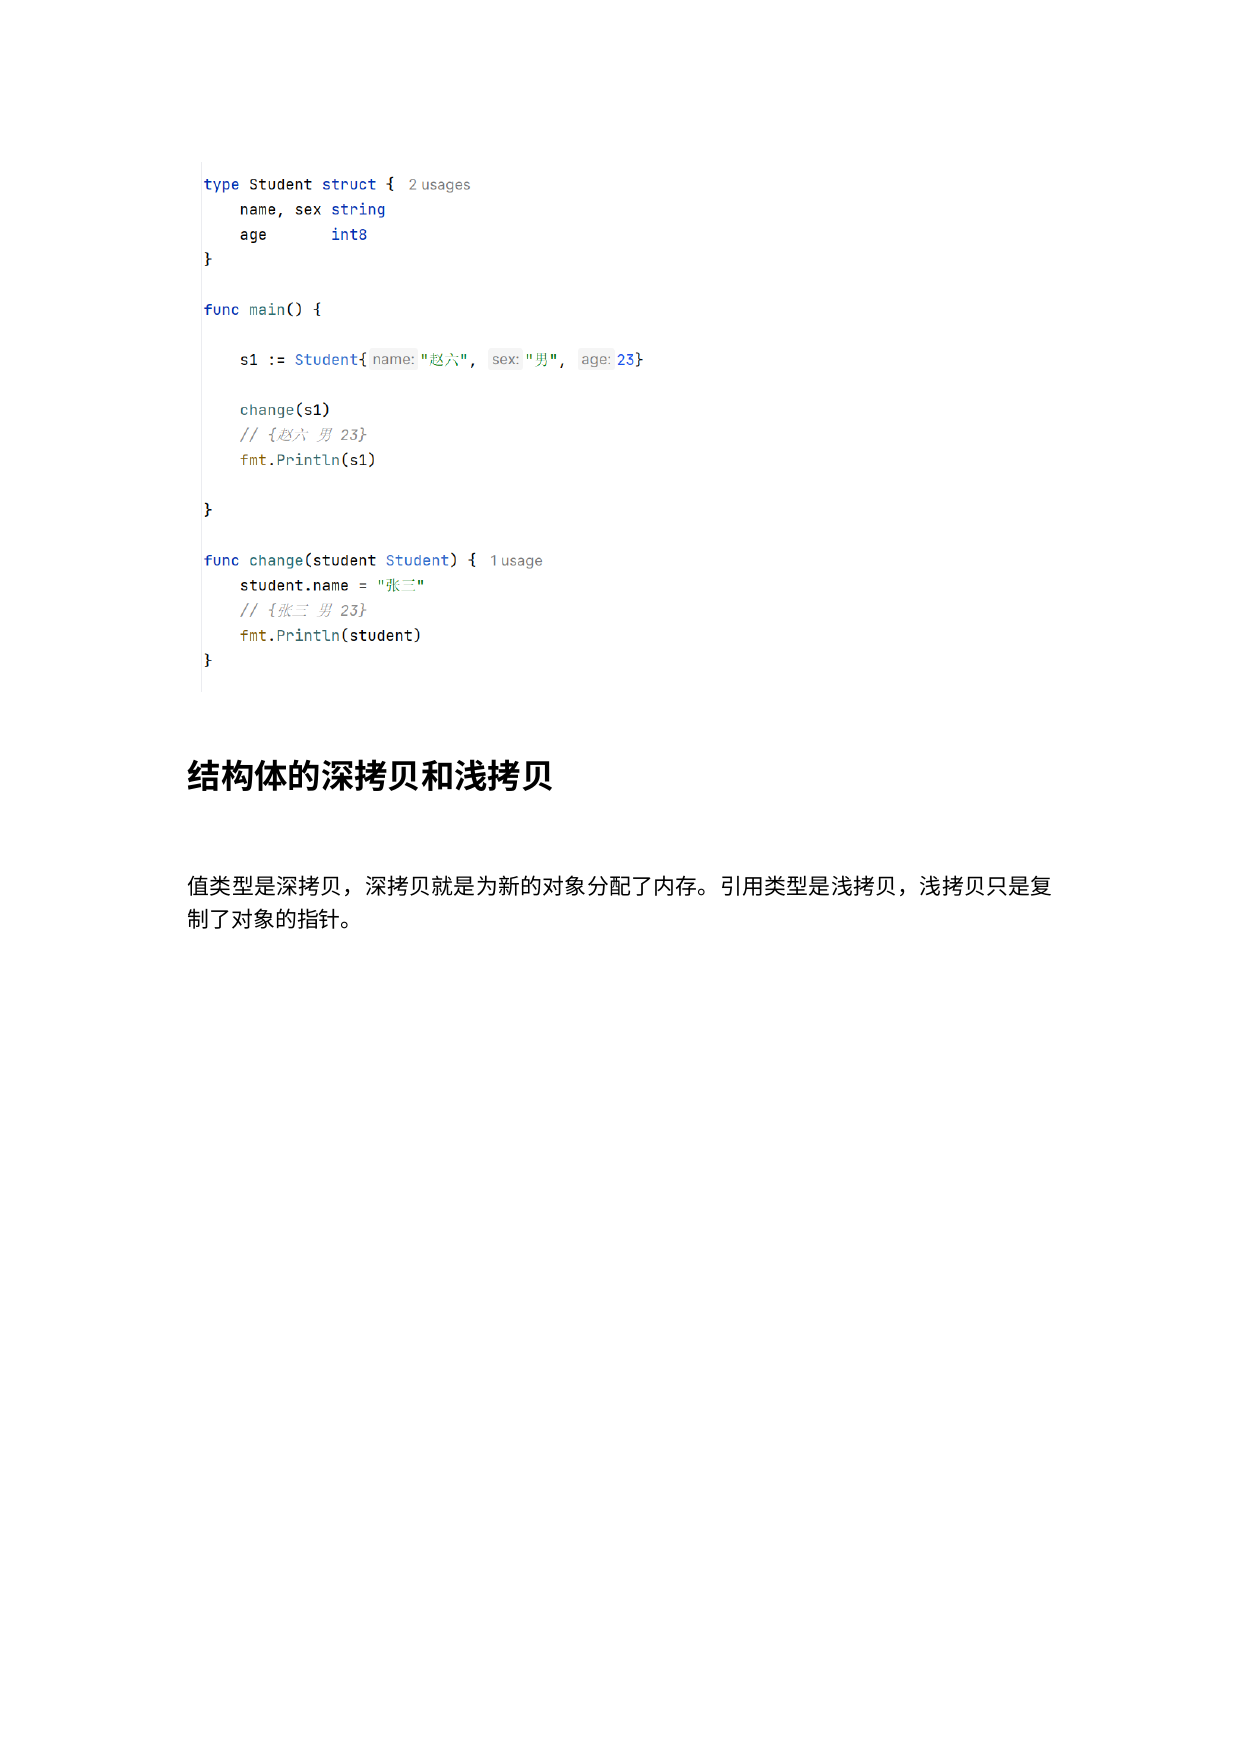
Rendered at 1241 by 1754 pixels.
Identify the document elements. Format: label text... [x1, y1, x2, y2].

text 值类型是深拷贝，深拷贝就是为新的对象分配了内存。引用类型是浅拷贝，浅拷贝只是复制了对象的指针。 [187, 869, 1053, 934]
picture [187, 162, 692, 692]
subtitle 结构体的深拷贝和浅拷贝 [187, 742, 1053, 807]
